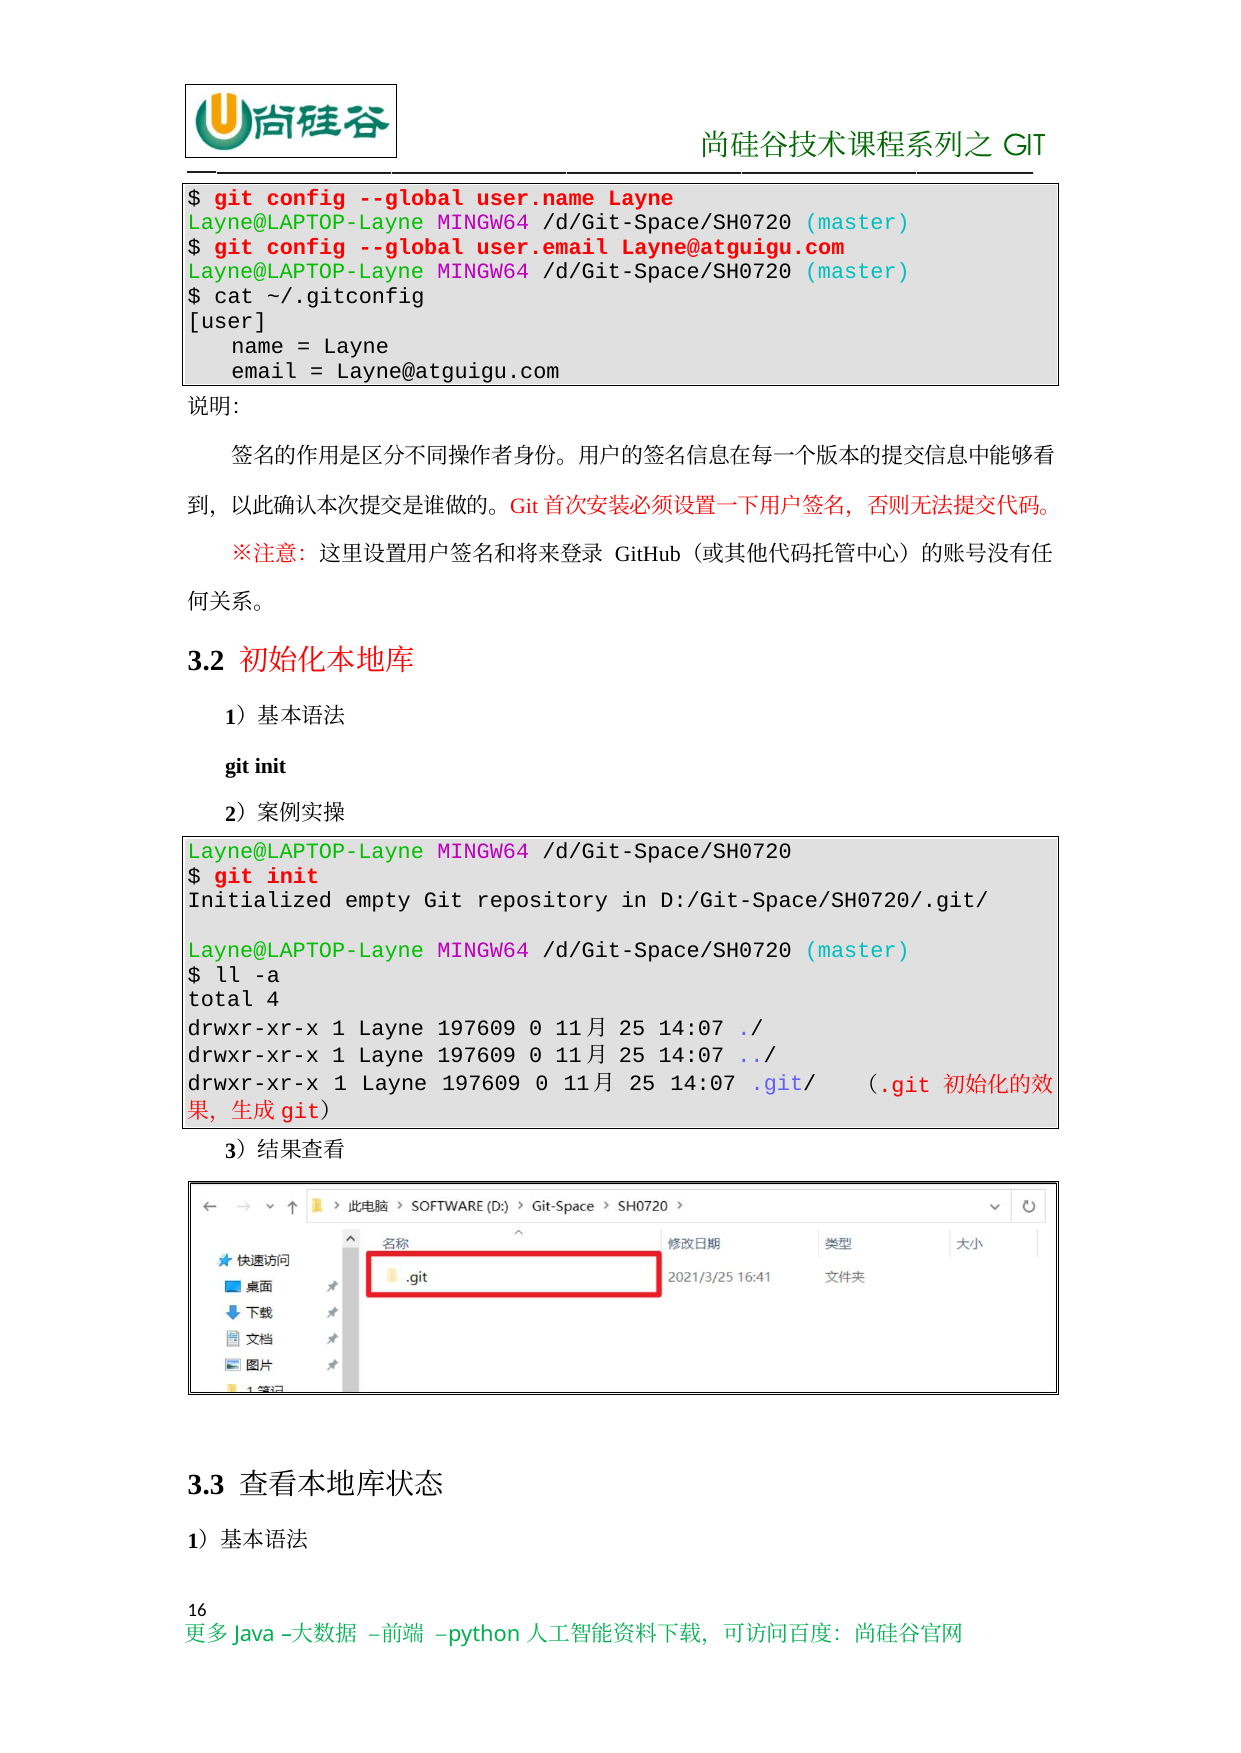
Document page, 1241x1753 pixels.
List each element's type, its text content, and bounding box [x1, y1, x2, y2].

text drwxr-xr-x 1 Layne 197609 0 11月 25 14:07 ./ [187, 1015, 842, 1040]
picture [183, 837, 1058, 1128]
text 到，以此确认本次提交是谁做的。Git 首次安装必须设置一下用户签名，否则无法提交代码。 [187, 494, 1099, 518]
text 何关系。 [187, 592, 1099, 614]
text ll -a [214, 962, 305, 987]
text name = Layne [231, 333, 585, 358]
text Layne@LAPTOP-Layne MINGW64 /d/Git-Space/SH0720 [187, 838, 817, 863]
text user] [201, 309, 449, 334]
text （.git 初始化的效 [856, 1072, 1078, 1097]
text git config --global user.email Layne@atguigu.com [226, 234, 1069, 259]
text — [187, 156, 242, 187]
text ）结果查看 [236, 1139, 371, 1162]
text drwxr-xr-x 1 Layne 197609 0 11月 25 14:07 .git/ [187, 1071, 842, 1096]
text .3 查看本地库状态 [202, 1468, 468, 1501]
text $ [187, 234, 226, 259]
text $ [187, 863, 226, 888]
text Layne@LAPTOP-Layne MINGW64 /d/Git-Space/SH0720 (master) [187, 259, 1069, 284]
text Initialized empty Git repository in D:/Git-Space/SH0720/.git/ [187, 888, 1014, 913]
text 尚硅谷技术课程系列之 GIT [701, 130, 1069, 162]
text 更多 Java –大数据 –前端 –python 人工智能资料下载，可访问百度：尚硅谷官网 [184, 1620, 1007, 1647]
text drwxr-xr-x 1 Layne 197609 0 11月 25 14:07 ../ [187, 1043, 842, 1068]
text ）基本语法 [198, 1530, 333, 1552]
text cat ~/.gitconfig [214, 284, 449, 309]
text 3 [187, 1468, 202, 1501]
text 果，生成 git） [187, 1099, 842, 1124]
text $ [187, 284, 214, 309]
text 2 [225, 802, 261, 827]
picture [183, 184, 1058, 385]
text $ [187, 962, 214, 987]
text .2 初始化本地库 [202, 644, 439, 677]
text 1 [225, 705, 261, 729]
text ）案例实操 [236, 803, 817, 825]
text total 4 [187, 987, 305, 1012]
text ———————————————————————————— [242, 162, 1069, 187]
text Layne@LAPTOP-Layne MINGW64 /d/Git-Space/SH0720 (master) [187, 209, 1069, 234]
text Layne@LAPTOP-Layne MINGW64 /d/Git-Space/SH0720 (master) [187, 937, 935, 962]
text 注意：这里设置用户签名和将来登录 GitHub（或其他代码托管中心）的账号没有任 [253, 542, 1099, 567]
text ※ [231, 543, 278, 565]
picture [189, 1182, 1058, 1394]
text git init [226, 863, 817, 888]
text email = Layne@atguigu.com [231, 358, 585, 383]
text 3 [225, 1139, 261, 1163]
picture [186, 85, 396, 157]
text [ [187, 309, 201, 334]
text ）基本语法 [236, 706, 371, 727]
text 说明： [187, 397, 1099, 419]
text 1 [187, 1529, 223, 1553]
text 3 [187, 644, 202, 677]
text $ [187, 185, 226, 210]
text 16 [187, 1598, 231, 1620]
text git config --global user.name Layne [226, 187, 1069, 209]
text 签名的作用是区分不同操作者身份。用户的签名信息在每一个版本的提交信息中能够看 [231, 446, 1099, 467]
text git init [225, 753, 311, 778]
